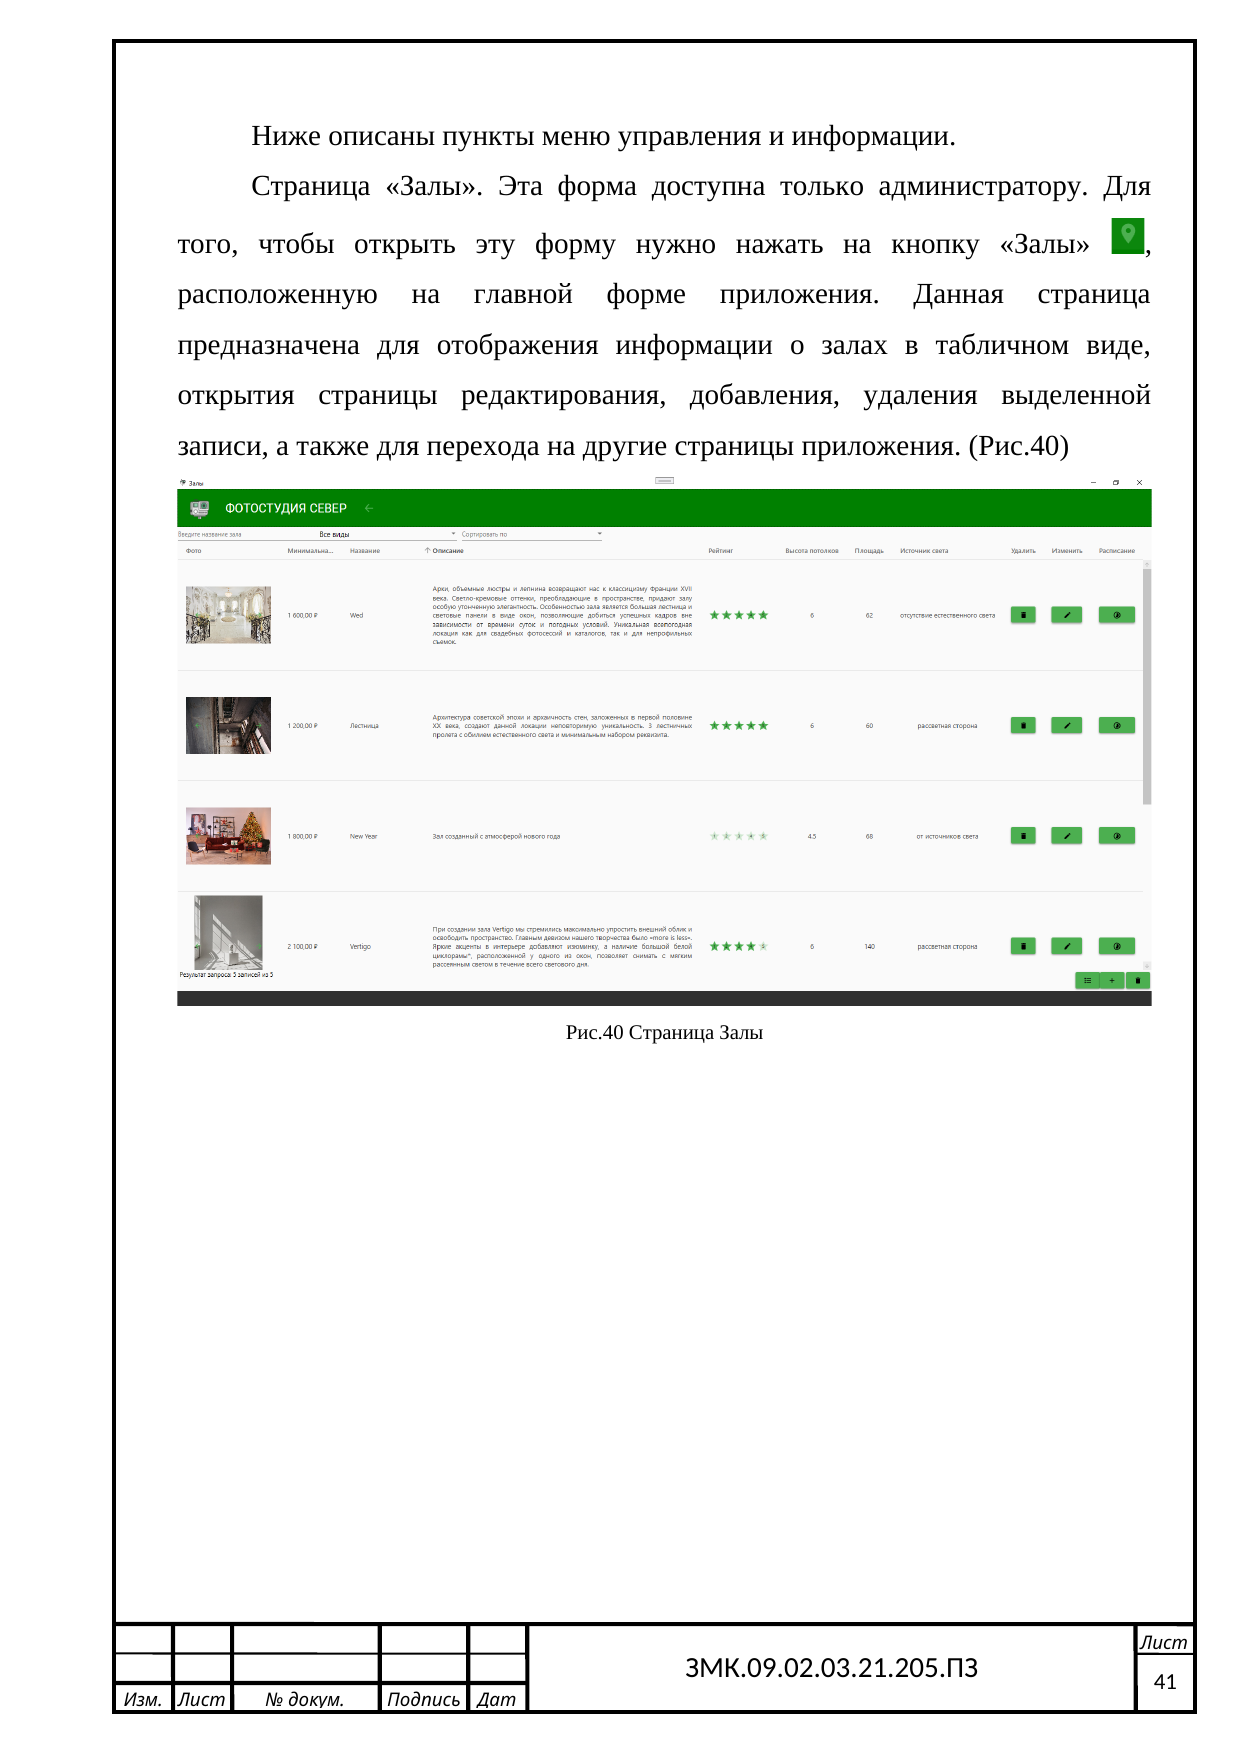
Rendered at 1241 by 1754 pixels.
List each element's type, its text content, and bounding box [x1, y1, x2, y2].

text Страница «Залы». Эта форма доступна только администратору. Для того, чтобы открыть эту форму нужно нажать на кнопку «Залы» , расположенную на главной форме приложения. Данная страница предназначена для отображения информации о залах в табличном виде, открытия страницы редактирования, добавления, удаления выделенной записи, а также для перехода на другие страницы приложения. (Рис.40) [177, 168, 1152, 461]
text Ниже описаны пункты меню управления и информации. [177, 118, 1152, 152]
picture [177, 477, 1152, 1006]
text Рис.40 Страница Залы [177, 1020, 1152, 1044]
picture [1111, 218, 1145, 254]
